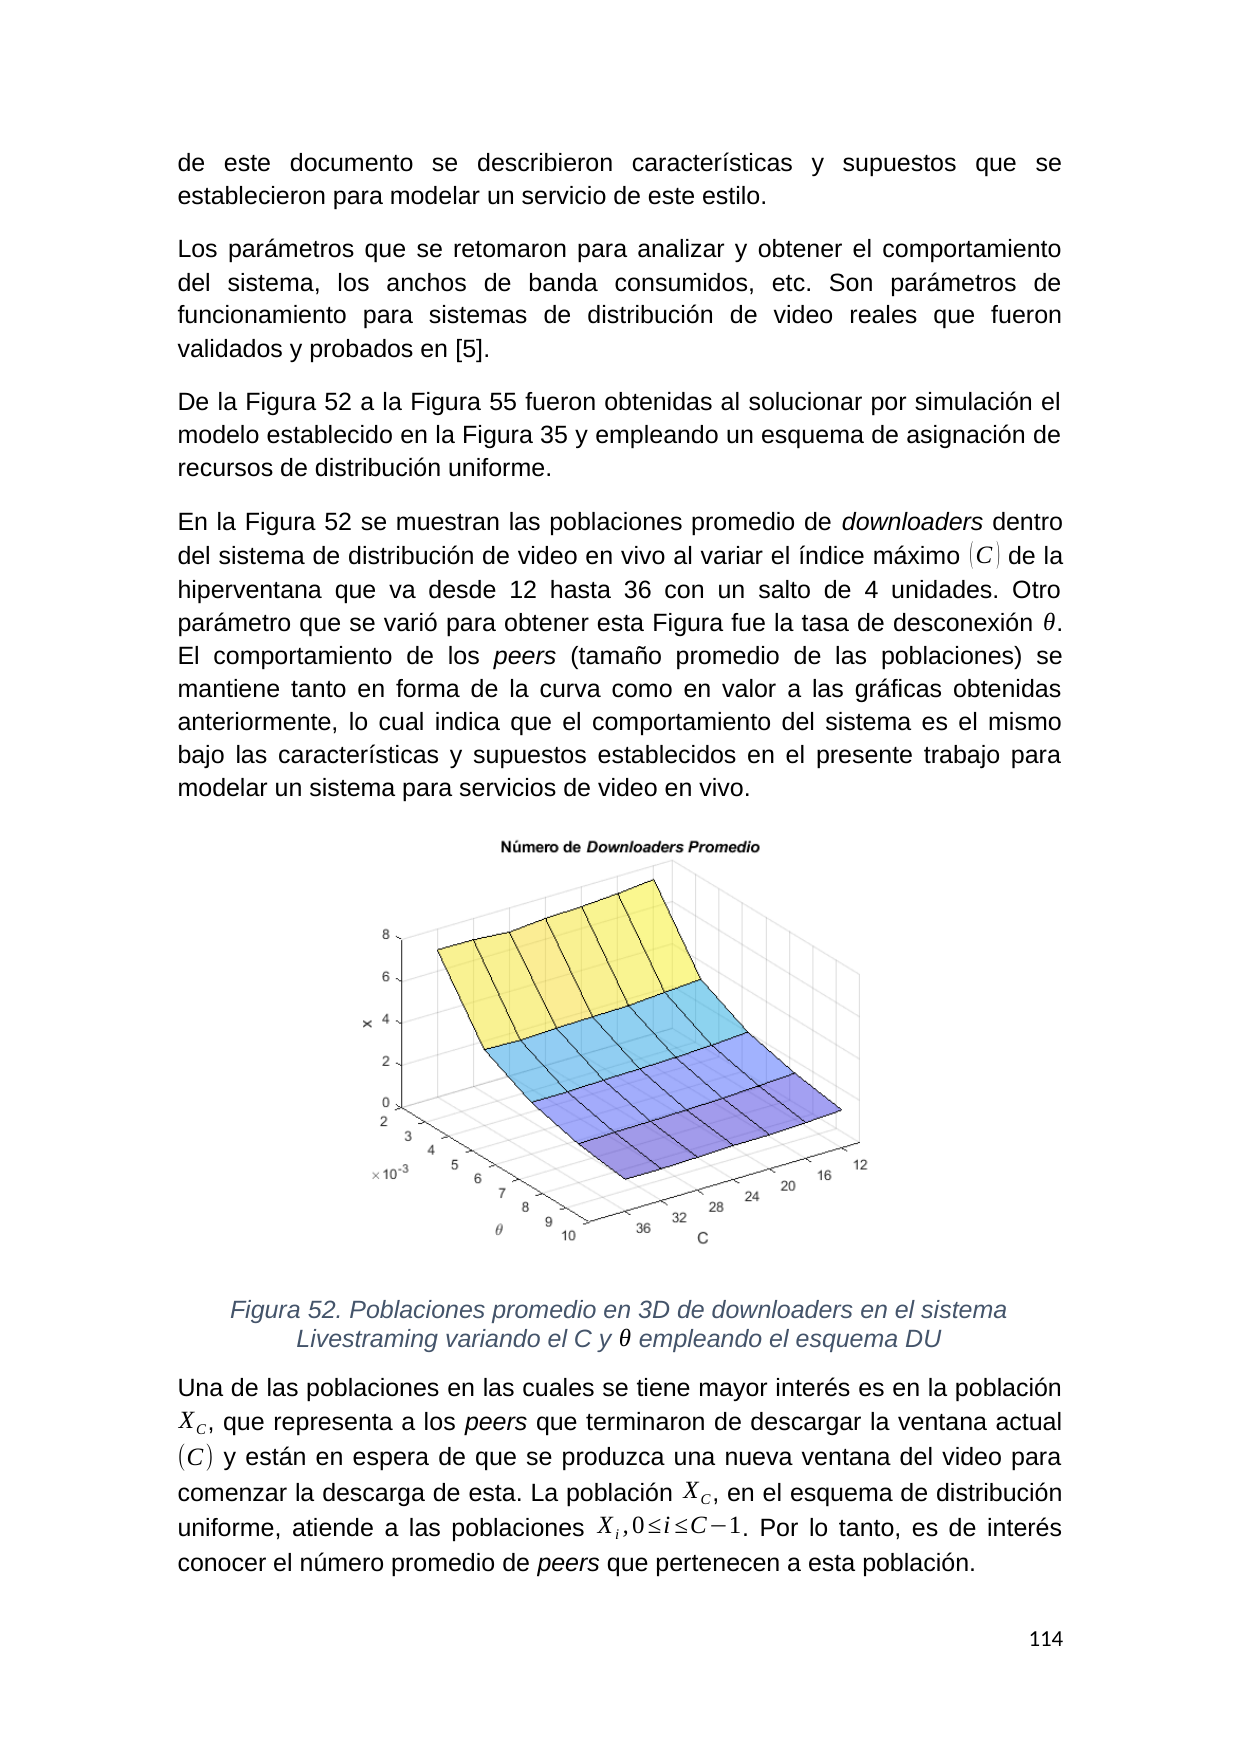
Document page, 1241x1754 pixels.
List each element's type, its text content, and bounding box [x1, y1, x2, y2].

text Figura 52. Poblaciones promedio en 3D de downloaders en el sistema Livestraming variando el C y empleando el esquema DU [177, 1295, 1063, 1353]
text Los parámetros que se retomaron para analizar y obtener el comportamiento del sistema, los anchos de banda consumidos, etc. Son parámetros de funcionamiento para sistemas de distribución de video reales que fueron validados y probados en . [177, 234, 1063, 362]
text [177, 148, 1063, 209]
picture [325, 827, 916, 1271]
text De la Figura 52 a la Figura 55 fueron obtenidas al solucionar por simulación el modelo establecido en la Figura 35 y empleando un esquema de asignación de recursos de distribución uniforme. [177, 387, 1063, 482]
text Una de las poblaciones en las cuales se tiene mayor interés es en la población , que representa a los peers que terminaron de descargar la ventana actual y están en espera de que se produzca una nueva ventana del video para comenzar la descarga de esta. La población , en el esquema de distribución uniforme, atiende a las poblaciones . Por lo tanto, es de interés conocer el número promedio de peers que pertenecen a esta población. [177, 1373, 1063, 1576]
text En la Figura 52 se muestran las poblaciones promedio de downloaders dentro del sistema de distribución de video en vivo al variar el índice máximo de la hiperventana que va desde 12 hasta 36 con un salto de 4 unidades. Otro parámetro que se varió para obtener esta Figura fue la tasa de desconexión . El comportamiento de los peers (tamaño promedio de las poblaciones) se mantiene tanto en forma de la curva como en valor a las gráficas obtenidas anteriormente, lo cual indica que el comportamiento del sistema es el mismo bajo las características y supuestos establecidos en el presente trabajo para modelar un sistema para servicios de video en vivo. [177, 507, 1063, 802]
